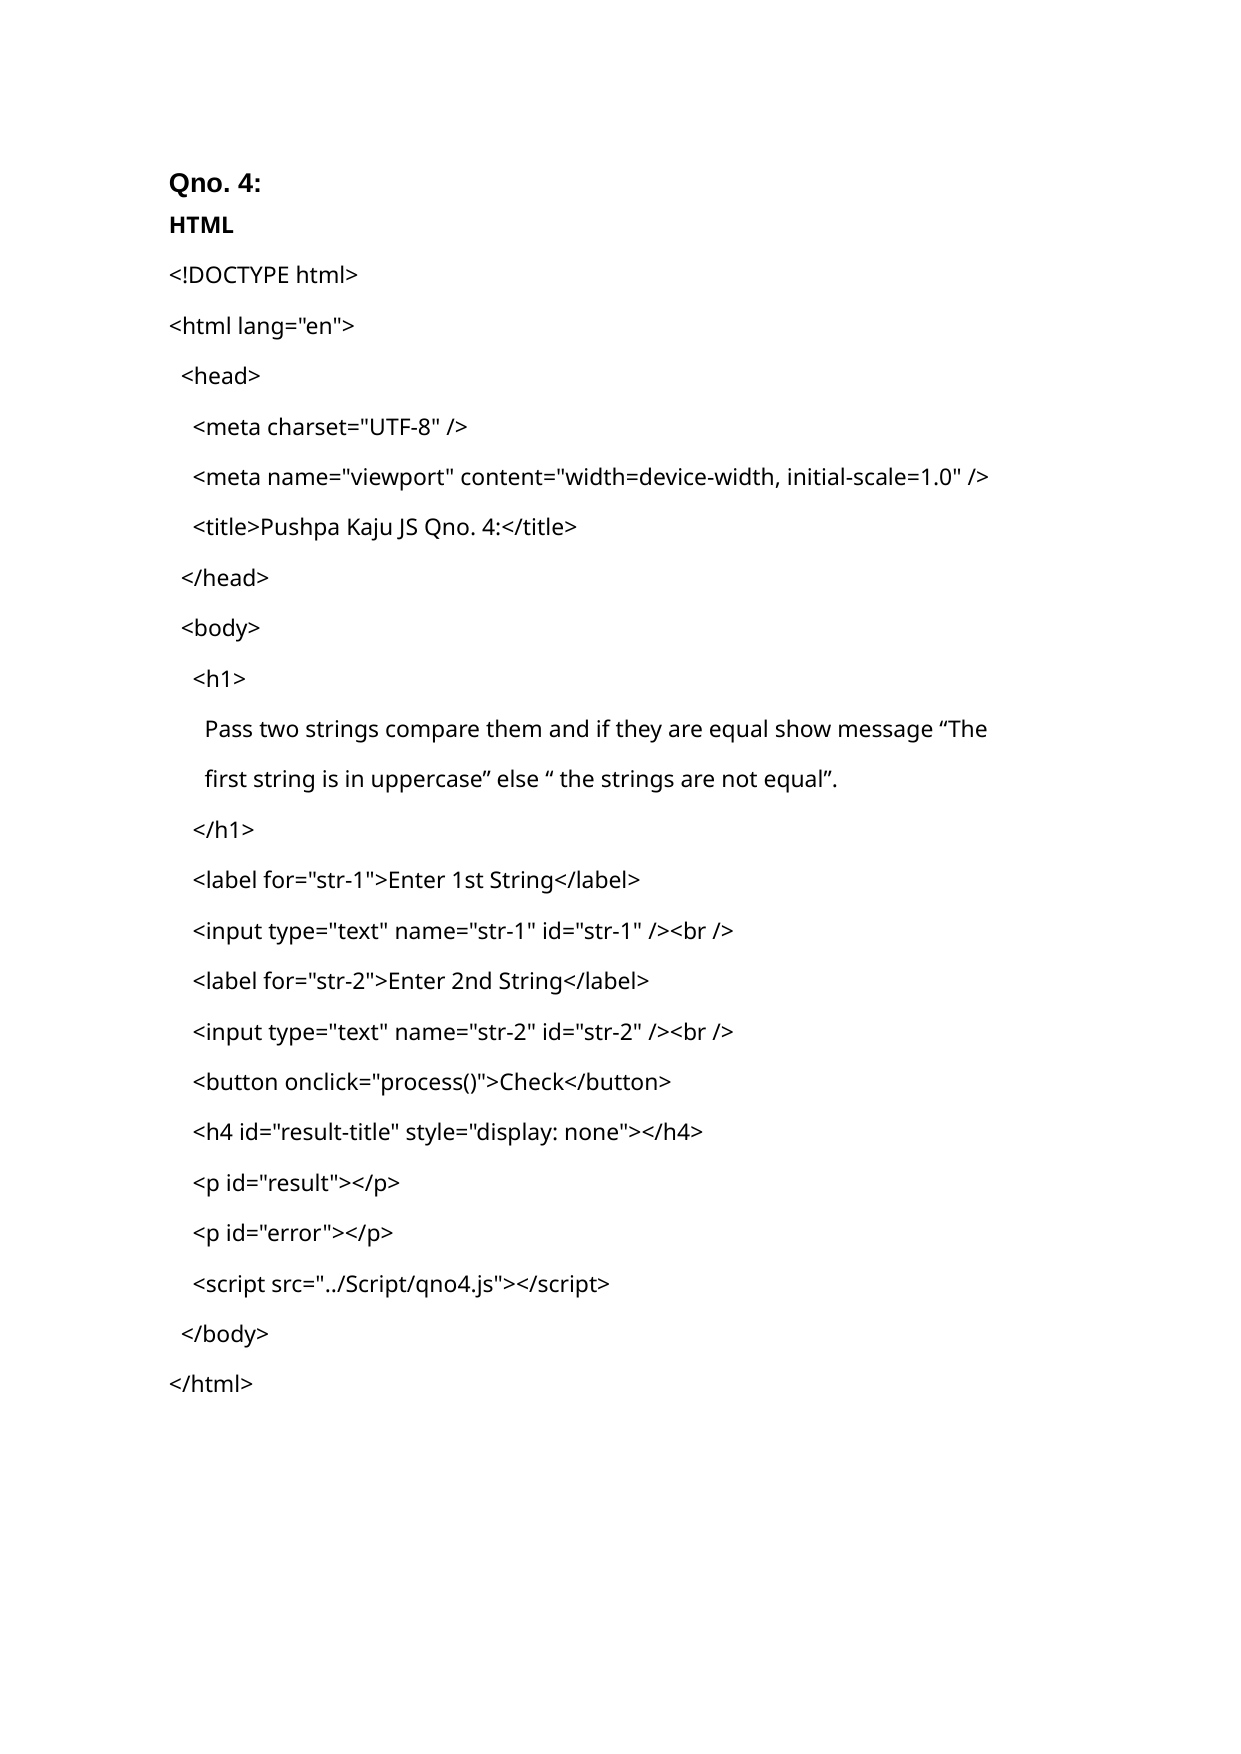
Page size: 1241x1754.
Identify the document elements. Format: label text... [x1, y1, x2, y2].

text first string is in uppercase” else “ the strings are not equal”. [169, 763, 1090, 794]
text <label for="str-1">Enter 1st String</label> [169, 864, 1090, 895]
subtitle Qno. 4: [169, 167, 1090, 198]
text </head> [169, 562, 1090, 593]
text HTML [169, 209, 1090, 240]
text <input type="text" name="str-2" id="str-2" /><br /> [169, 1015, 1090, 1047]
text </h1> [169, 814, 1090, 845]
text <html lang="en"> [169, 309, 1090, 341]
text <script src="../Script/qno4.js"></script> [169, 1267, 1090, 1299]
text </html> [169, 1368, 1090, 1399]
text <meta charset="UTF-8" /> [169, 410, 1090, 442]
text <head> [169, 360, 1090, 391]
text <h1> [169, 662, 1090, 694]
text <h4 id="result-title" style="display: none"></h4> [169, 1116, 1090, 1147]
text <body> [169, 612, 1090, 643]
text <p id="result"></p> [169, 1167, 1090, 1198]
text Pass two strings compare them and if they are equal show message “The [169, 713, 1090, 744]
text </body> [169, 1318, 1090, 1349]
text <p id="error"></p> [169, 1217, 1090, 1248]
text <button onclick="process()">Check</button> [169, 1066, 1090, 1097]
text <!DOCTYPE html> [169, 259, 1090, 290]
text <meta name="viewport" content="width=device-width, initial-scale=1.0" /> [169, 461, 1090, 492]
text <title>Pushpa Kaju JS Qno. 4:</title> [169, 511, 1090, 542]
text <label for="str-2">Enter 2nd String</label> [169, 965, 1090, 996]
text <input type="text" name="str-1" id="str-1" /><br /> [169, 914, 1090, 946]
